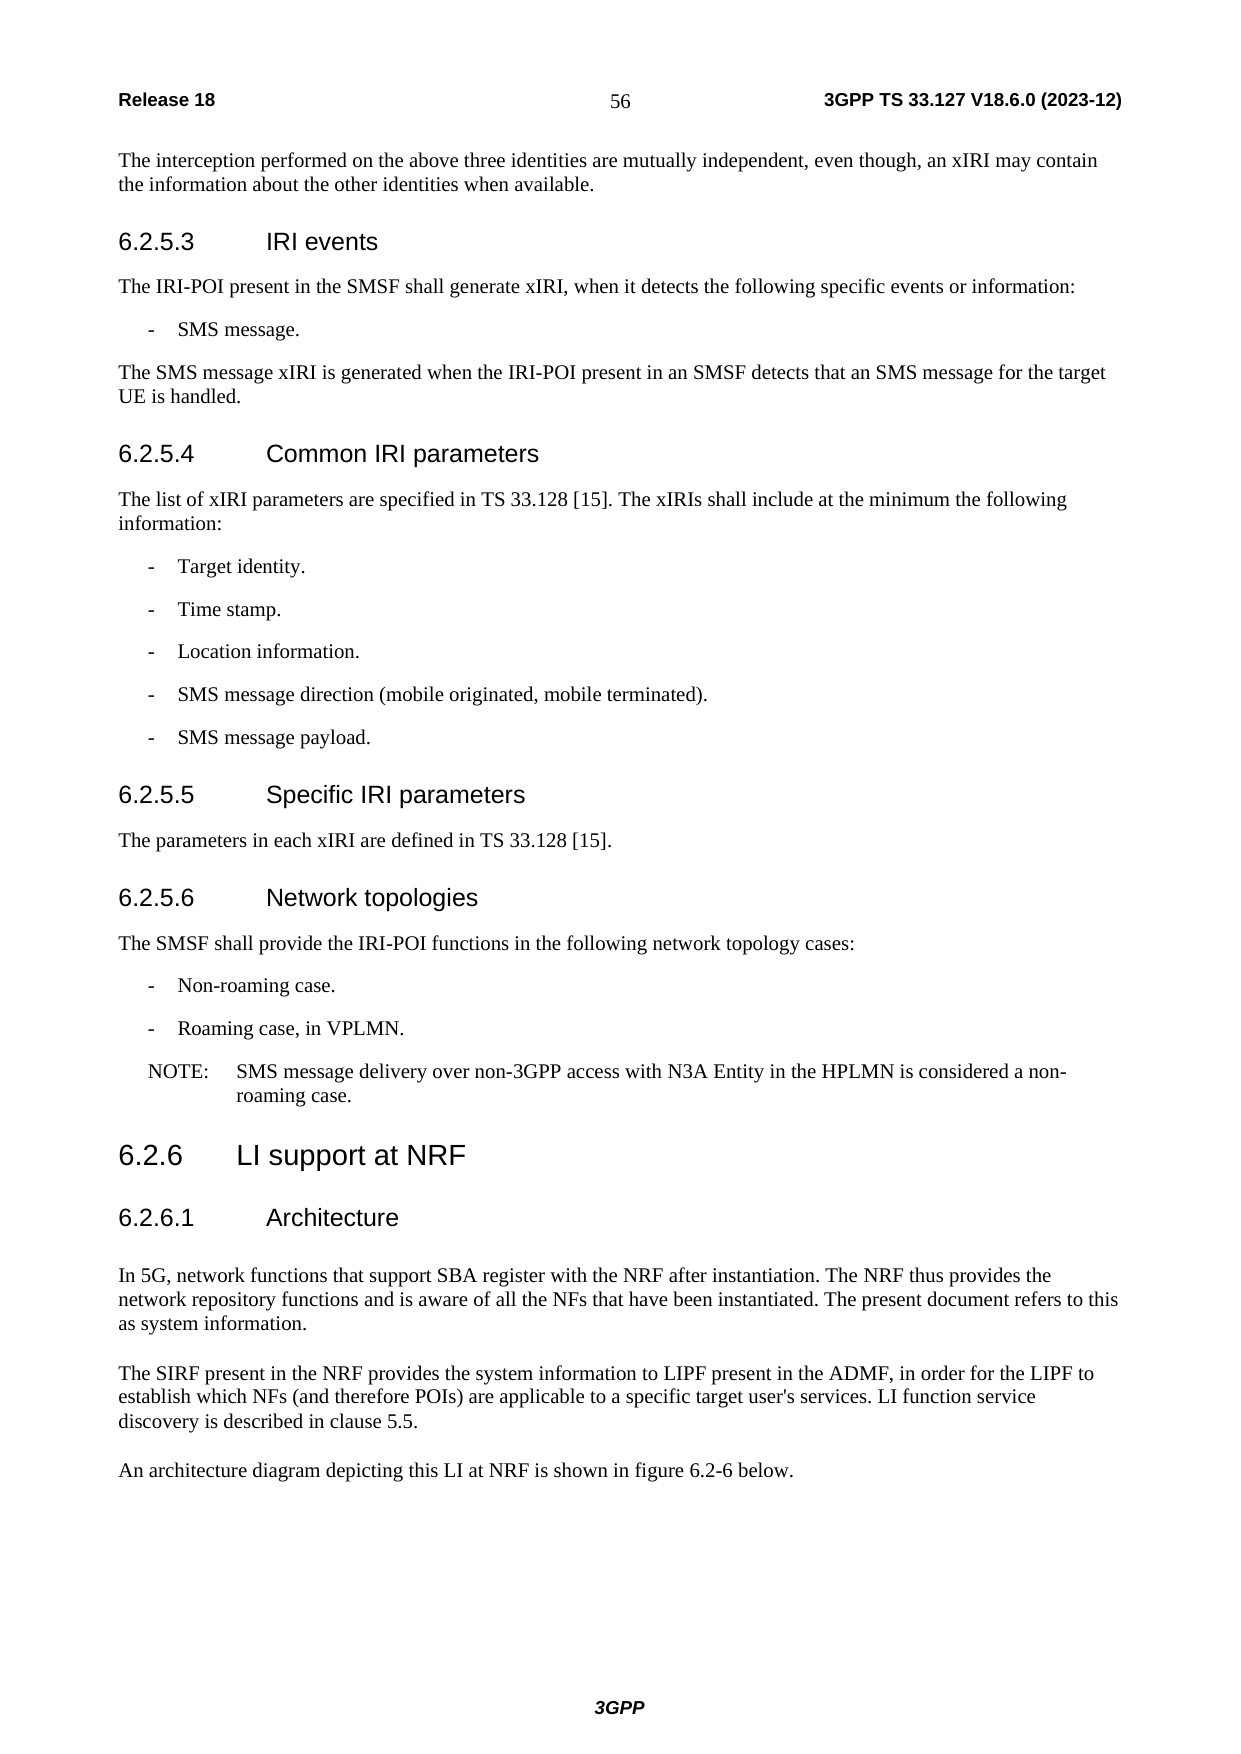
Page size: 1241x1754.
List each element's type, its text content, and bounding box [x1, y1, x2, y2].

text The list of xIRI parameters are specified in TS 33.128 [15]. The xIRIs shall include at the minimum the following information: [118, 487, 1122, 535]
subtitle 6.2.5.6 Network topologies [118, 883, 1122, 912]
text - SMS message. [148, 317, 1122, 341]
text - Non-roaming case. [148, 973, 1122, 997]
text The SIRF present in the NRF provides the system information to LIPF present in the ADMF, in order for the LIPF to establish which NFs (and therefore POIs) are applicable to a specific target user's services. LI function service discovery is described in clause 5.5. [118, 1360, 1122, 1433]
subtitle 6.2.5.3 IRI events [118, 227, 1122, 256]
text An architecture diagram depicting this LI at NRF is shown in figure 6.2-6 below. [118, 1458, 1122, 1482]
text - Roaming case, in VPLMN. [148, 1016, 1122, 1040]
text The interception performed on the above three identities are mutually independent, even though, an xIRI may contain the information about the other identities when available. [118, 147, 1122, 196]
text NOTE: SMS message delivery over non-3GPP access with N3A Entity in the HPLMN is considered a non-roaming case. [148, 1059, 1122, 1107]
text The IRI-POI present in the SMSF shall generate xIRI, when it detects the following specific events or information: [118, 274, 1122, 298]
subtitle 6.2.6 LI support at NRF [118, 1138, 1122, 1172]
subtitle 6.2.5.5 Specific IRI parameters [118, 780, 1122, 809]
text The SMS message xIRI is generated when the IRI-POI present in an SMSF detects that an SMS message for the target UE is handled. [118, 360, 1122, 408]
text - Time stamp. [148, 597, 1122, 621]
subtitle 6.2.6.1 Architecture [118, 1203, 1122, 1232]
text - SMS message direction (mobile originated, mobile terminated). [148, 682, 1122, 706]
text - SMS message payload. [148, 725, 1122, 749]
text - Location information. [148, 639, 1122, 663]
text In 5G, network functions that support SBA register with the NRF after instantiation. The NRF thus provides the network repository functions and is aware of all the NFs that have been instantiated. The present document refers to this as system information. [118, 1263, 1122, 1335]
text The SMSF shall provide the IRI-POI functions in the following network topology cases: [118, 931, 1122, 955]
text The parameters in each xIRI are defined in TS 33.128 [15]. [118, 828, 1122, 852]
subtitle 6.2.5.4 Common IRI parameters [118, 439, 1122, 468]
text - Target identity. [148, 554, 1122, 578]
